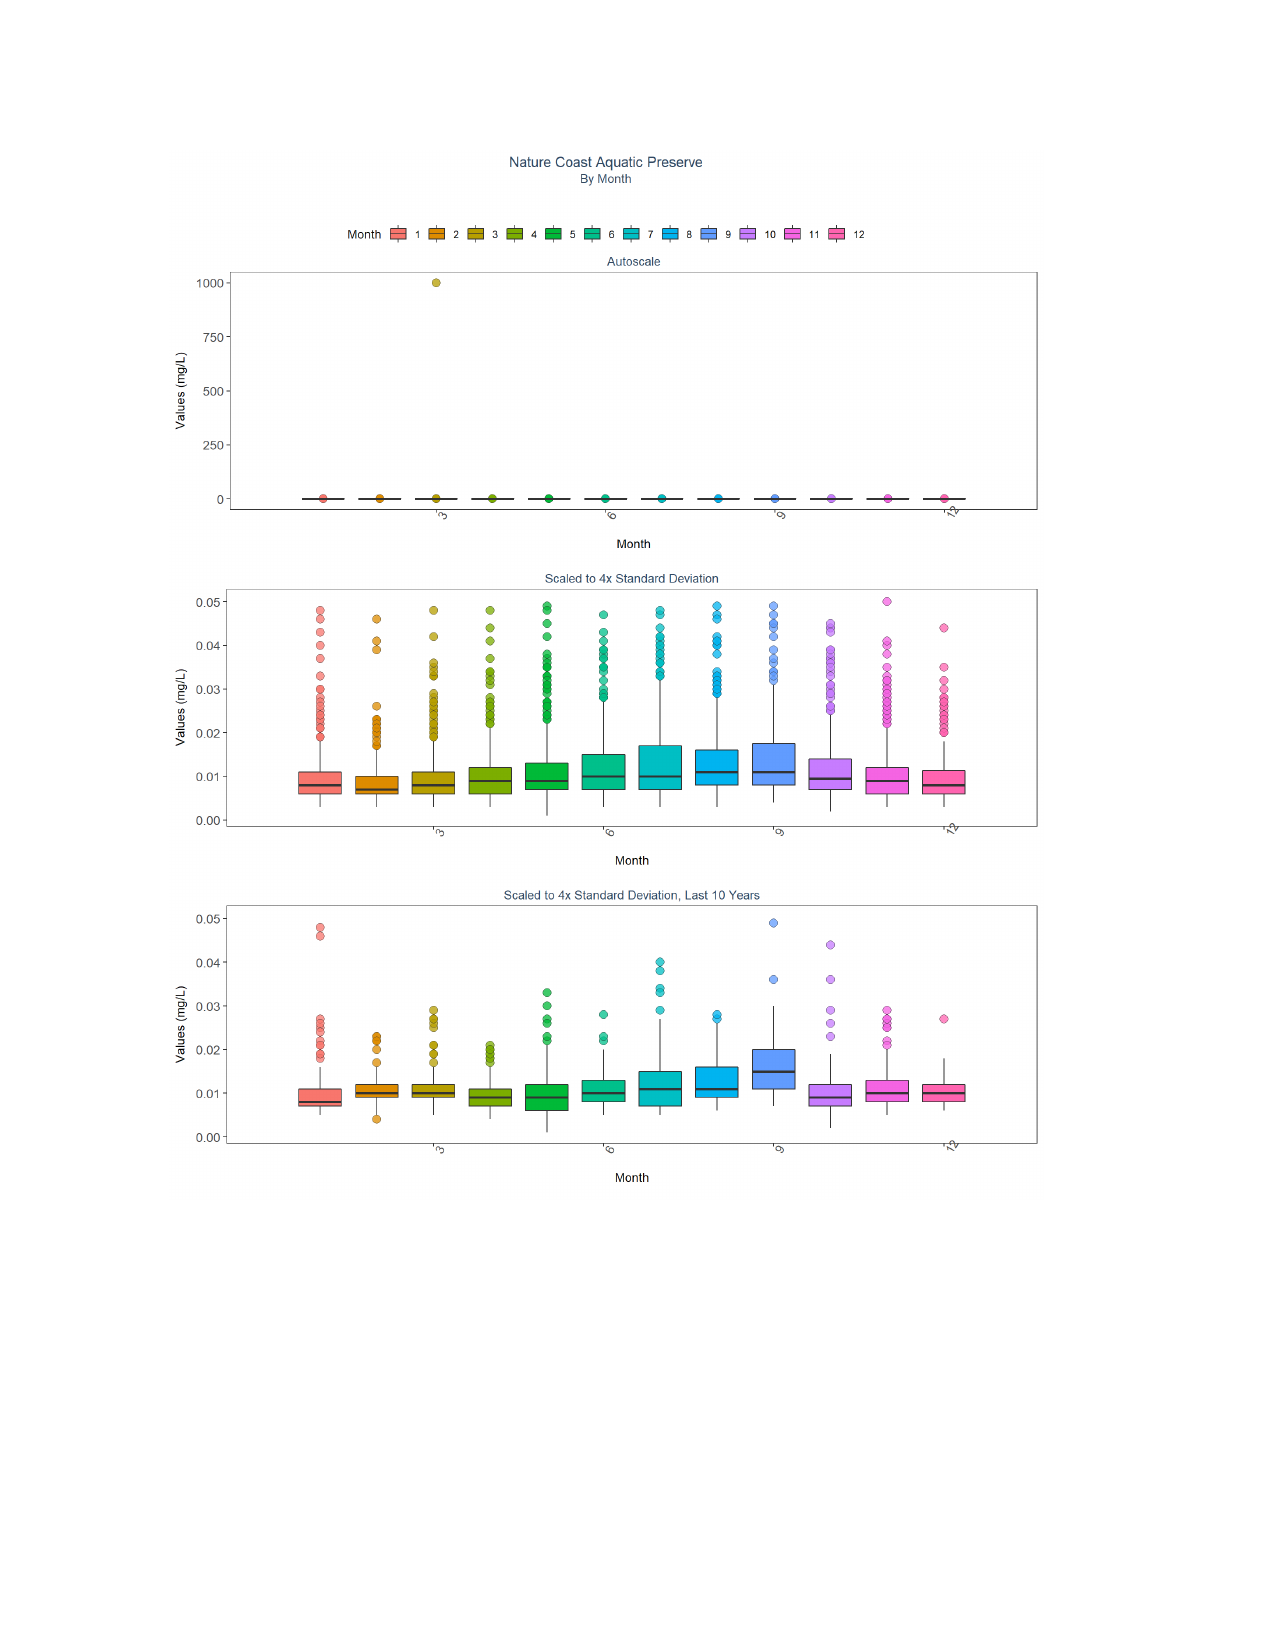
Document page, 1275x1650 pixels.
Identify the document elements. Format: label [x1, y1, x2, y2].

picture [168, 150, 1044, 1200]
